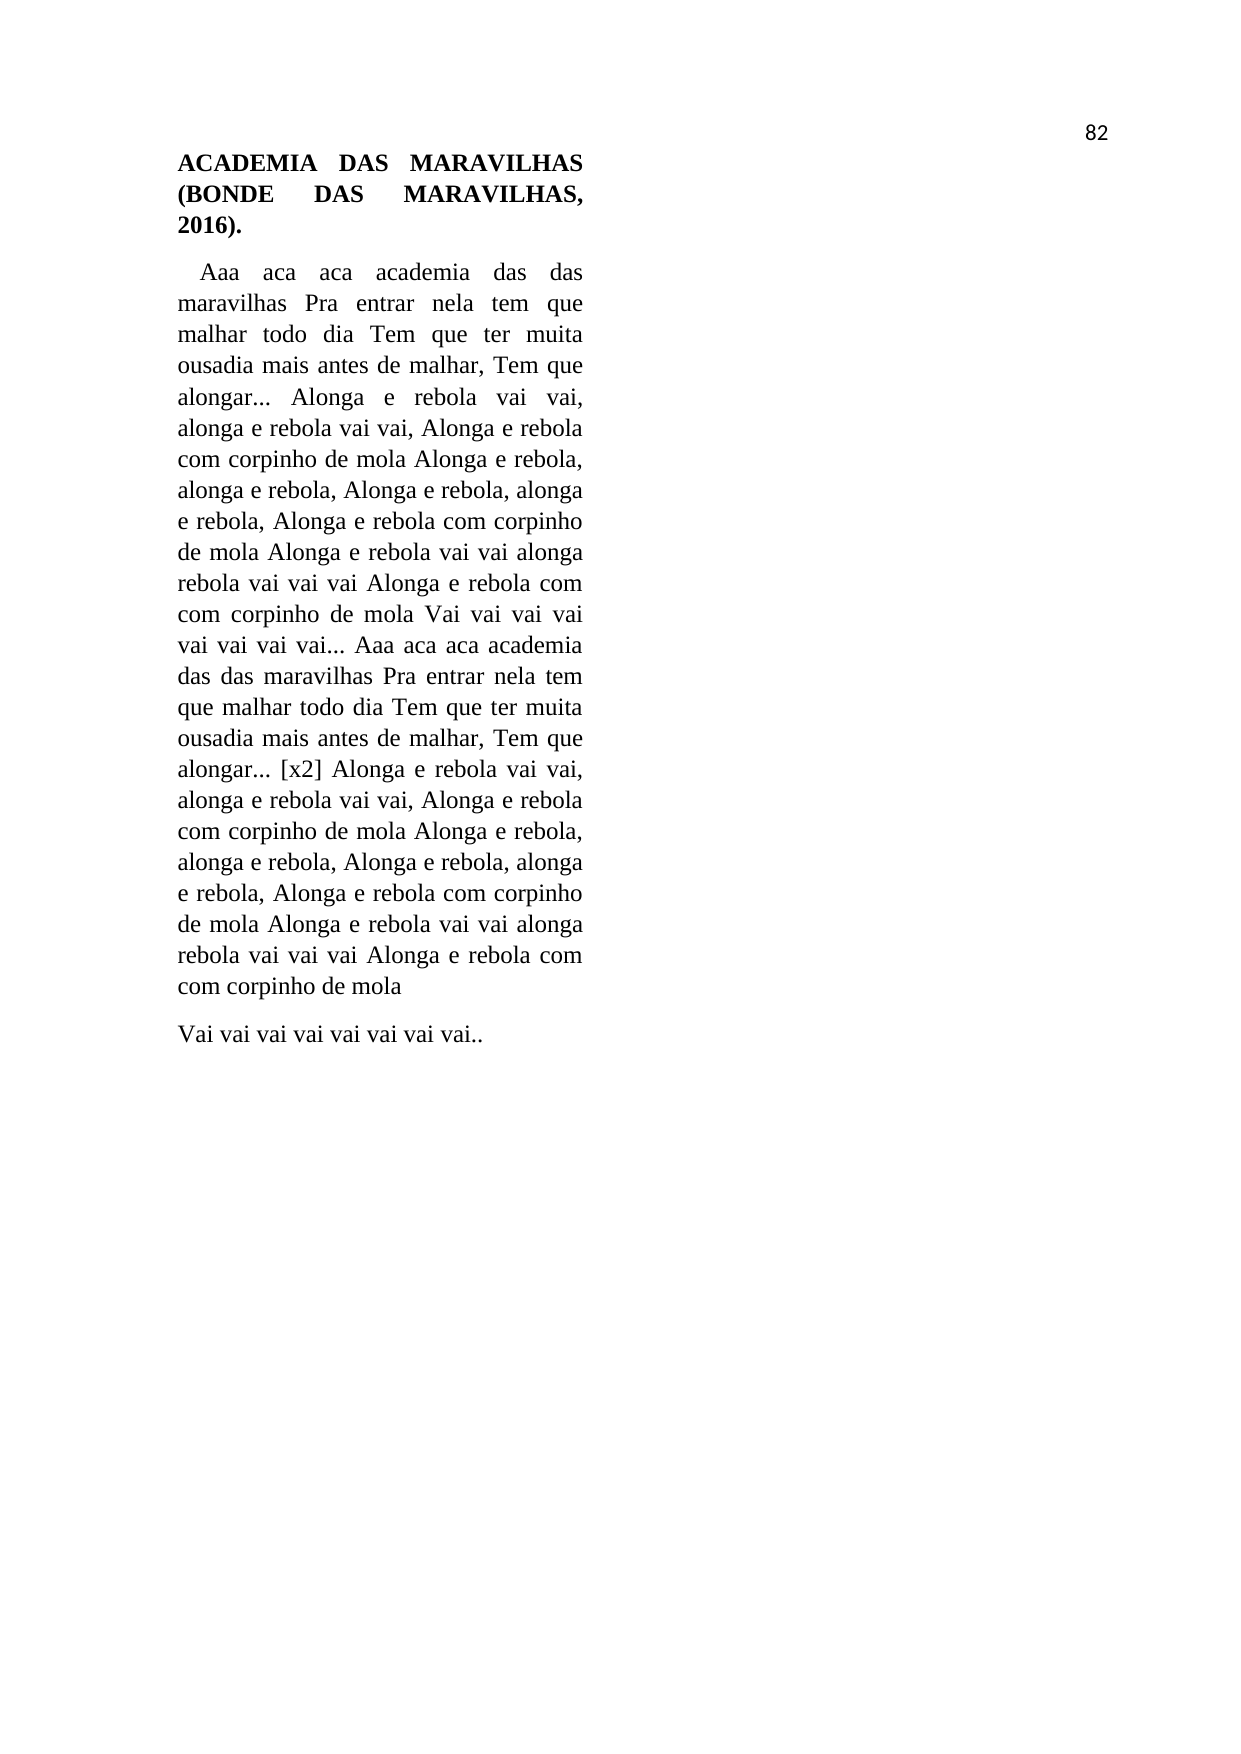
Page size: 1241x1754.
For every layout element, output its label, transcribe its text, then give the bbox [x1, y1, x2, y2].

text Aaa aca aca academia das das maravilhas Pra entrar nela tem que malhar todo dia Tem que ter muita ousadia mais antes de malhar, Tem que alongar... Alonga e rebola vai vai, alonga e rebola vai vai, Alonga e rebola com corpinho de mola Alonga e rebola, alonga e rebola, Alonga e rebola, alonga e rebola, Alonga e rebola com corpinho de mola Alonga e rebola vai vai alonga rebola vai vai vai Alonga e rebola com com corpinho de mola Vai vai vai vai vai vai vai vai... Aaa aca aca academia das das maravilhas Pra entrar nela tem que malhar todo dia Tem que ter muita ousadia mais antes de malhar, Tem que alongar... [x2] Alonga e rebola vai vai, alonga e rebola vai vai, Alonga e rebola com corpinho de mola Alonga e rebola, alonga e rebola, Alonga e rebola, alonga e rebola, Alonga e rebola com corpinho de mola Alonga e rebola vai vai alonga rebola vai vai vai Alonga e rebola com com corpinho de mola [177, 257, 583, 1000]
text ACADEMIA DAS MARAVILHAS (BONDE DAS MARAVILHAS, 2016). [177, 148, 583, 238]
text Vai vai vai vai vai vai vai vai.. [177, 1019, 583, 1048]
